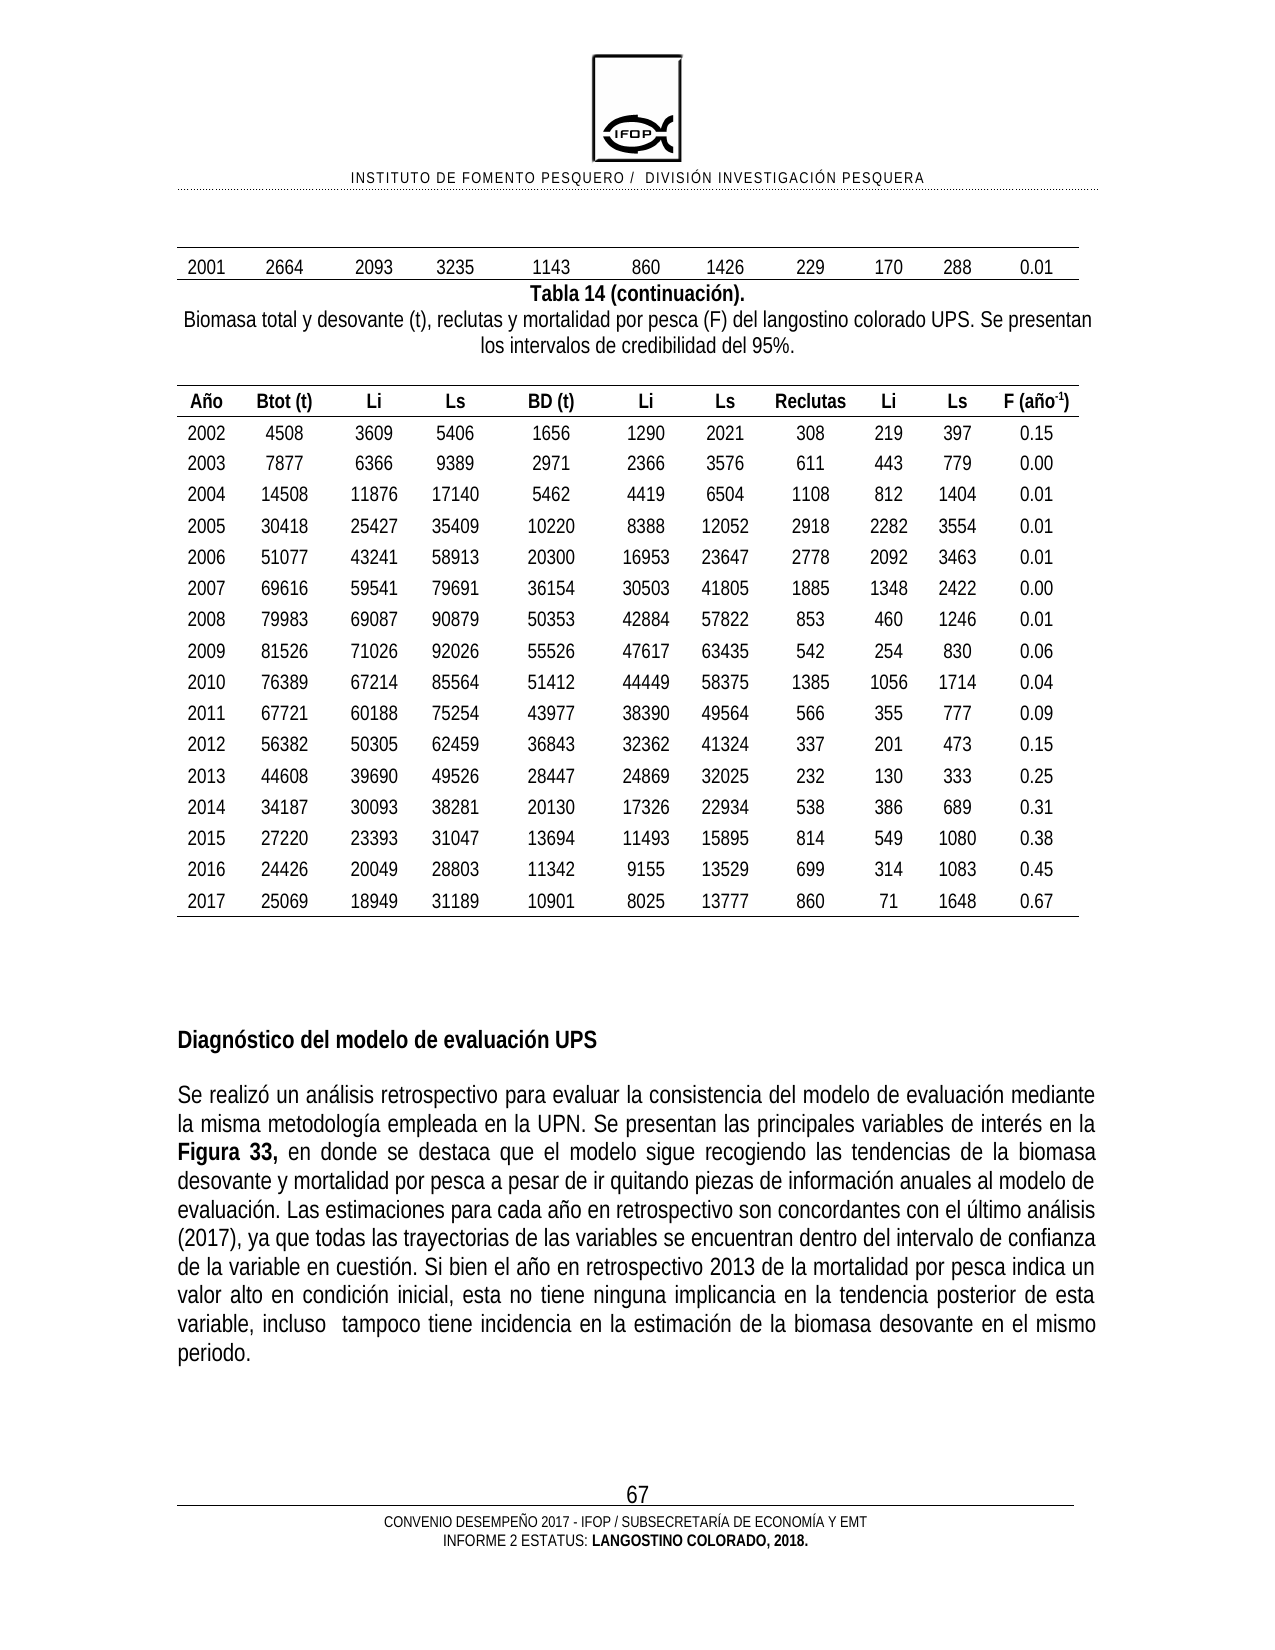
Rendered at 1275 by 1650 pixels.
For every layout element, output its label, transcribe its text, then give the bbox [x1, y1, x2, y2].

table_cell 3609 [333, 417, 415, 447]
table_cell 4508 [236, 417, 333, 447]
table_cell 2366 [606, 448, 685, 479]
table_header Ls [685, 386, 765, 416]
table_cell 2003 [177, 448, 236, 479]
picture [591, 53, 684, 167]
table_cell 611 [765, 448, 856, 479]
table_cell 3576 [685, 448, 765, 479]
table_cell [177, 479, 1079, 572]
table_header Li [333, 386, 415, 416]
table_header Año [177, 386, 236, 416]
table_cell 0.15 [994, 417, 1079, 447]
table_cell 2002 [177, 417, 236, 447]
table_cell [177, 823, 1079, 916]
text Diagnóstico del modelo de evaluación UPS [177, 1025, 1098, 1054]
table_cell 9389 [415, 448, 496, 479]
table_header F (año-1) [994, 386, 1079, 416]
table_cell 2971 [496, 448, 606, 479]
table_cell 2093 [333, 248, 415, 278]
table_cell 779 [921, 448, 994, 479]
table_cell 0.01 [994, 248, 1079, 278]
table_cell 219 [856, 417, 921, 447]
table_cell 7877 [236, 448, 333, 479]
table_cell 397 [921, 417, 994, 447]
table_cell 2021 [685, 417, 765, 447]
table_cell 170 [856, 248, 921, 278]
table_header Li [606, 386, 685, 416]
table_cell 443 [856, 448, 921, 479]
table_header Li [856, 386, 921, 416]
table_header Btot (t) [236, 386, 333, 416]
text Se realizó un análisis retrospectivo para evaluar la consistencia del modelo de evaluación mediante la misma metodología empleada en la UPN. Se presentan las principales variables de interés en la Figura 33, en donde se destaca que el modelo sigue recogiendo las tendencias de la biomasa desovante y mortalidad por pesca a pesar de ir quitando piezas de información anuales al modelo de evaluación. Las estimaciones para cada año en retrospectivo son concordantes con el último análisis (2017), ya que todas las trayectorias de las variables se encuentran dentro del intervalo de confianza de la variable en cuestión. Si bien el año en retrospectivo 2013 de la mortalidad por pesca indica un valor alto en condición inicial, esta no tiene ninguna implicancia en la tendencia posterior de esta variable, incluso tampoco tiene incidencia en la estimación de la biomasa desovante en el mismo periodo. [177, 1080, 1098, 1366]
table_cell 1143 [496, 248, 606, 278]
table_header BD (t) [496, 386, 606, 416]
table_cell 308 [765, 417, 856, 447]
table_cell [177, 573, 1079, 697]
table_header Reclutas [765, 386, 856, 416]
table_cell 3235 [415, 248, 496, 278]
text Tabla 14 (continuación). [177, 279, 1098, 306]
table_cell 6366 [333, 448, 415, 479]
table_cell 288 [921, 248, 994, 278]
table_cell 229 [765, 248, 856, 278]
table_cell 1290 [606, 417, 685, 447]
table_cell 2664 [236, 248, 333, 278]
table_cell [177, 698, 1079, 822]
table_cell 0.00 [994, 448, 1079, 479]
table_cell 1426 [685, 248, 765, 278]
table_header Ls [415, 386, 496, 416]
table_cell 2001 [177, 248, 236, 278]
text Biomasa total y desovante (t), reclutas y mortalidad por pesca (F) del langostino colorado UPS. Se presentan los intervalos de credibilidad del 95%. [177, 306, 1098, 359]
table_cell 1656 [496, 417, 606, 447]
table_cell 860 [606, 248, 685, 278]
table_header Ls [921, 386, 994, 416]
table_cell 5406 [415, 417, 496, 447]
